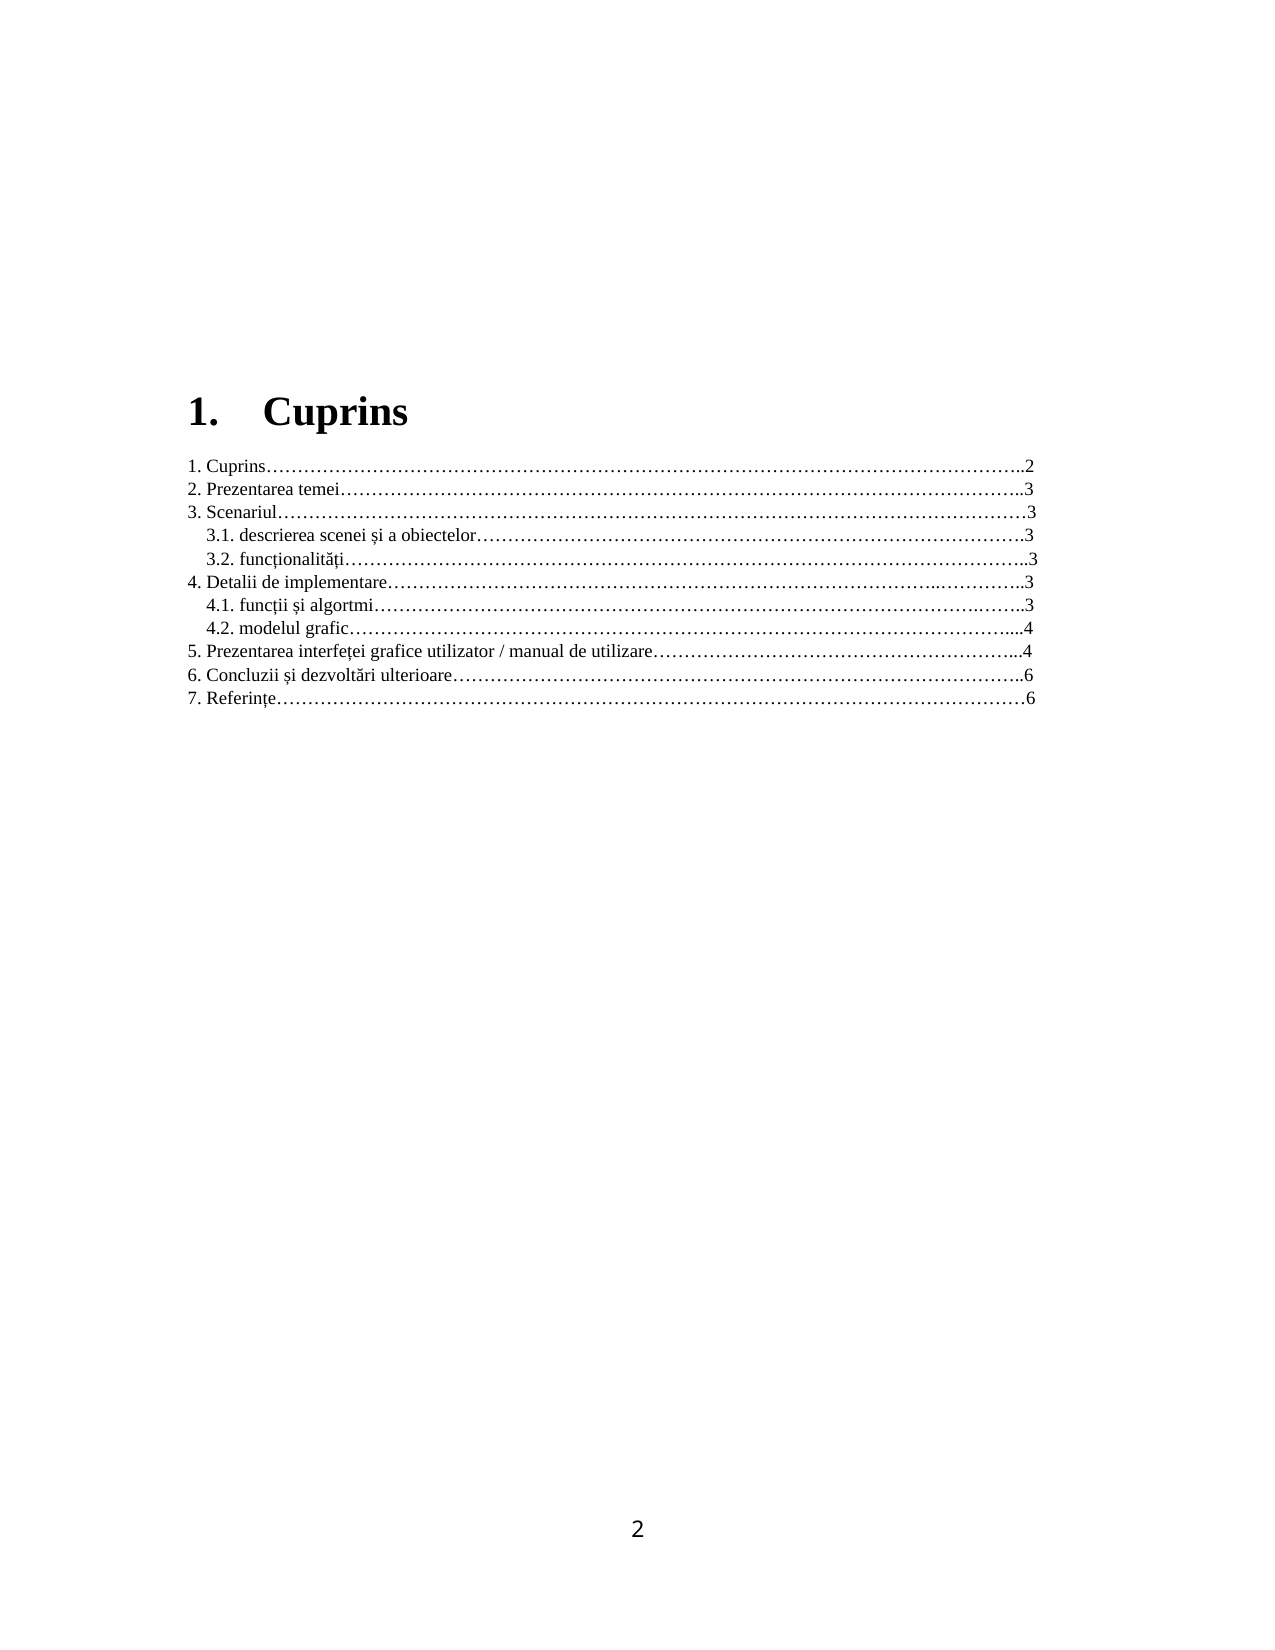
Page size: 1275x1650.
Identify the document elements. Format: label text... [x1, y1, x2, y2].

list Cuprins [187, 386, 1125, 434]
text 1. Cuprins…………………………………………………………………………………………………………..2 2. Prezentarea temei………………………………………………………………………………………………..3 3. Scenariul…………………………………………………………………………………………………………3 3.1. descrierea scenei și a obiectelor…………………………………………………………………………….3 3.2. funcționalități………………………………………………………………………………………………..3 4. Detalii de implementare……………………………………………………………………………..…………..3 4.1. funcții și algortmi…………………………………………………………………………………….……..3 4.2. modelul grafic……………………………………………………………………………………………....4 5. Prezentarea interfeței grafice utilizator / manual de utilizare…………………………………………………...4 6. Concluzii și dezvoltări ulterioare………………………………………………………………………………..6 7. Referințe…………………………………………………………………………………………………………6 [187, 454, 1125, 708]
